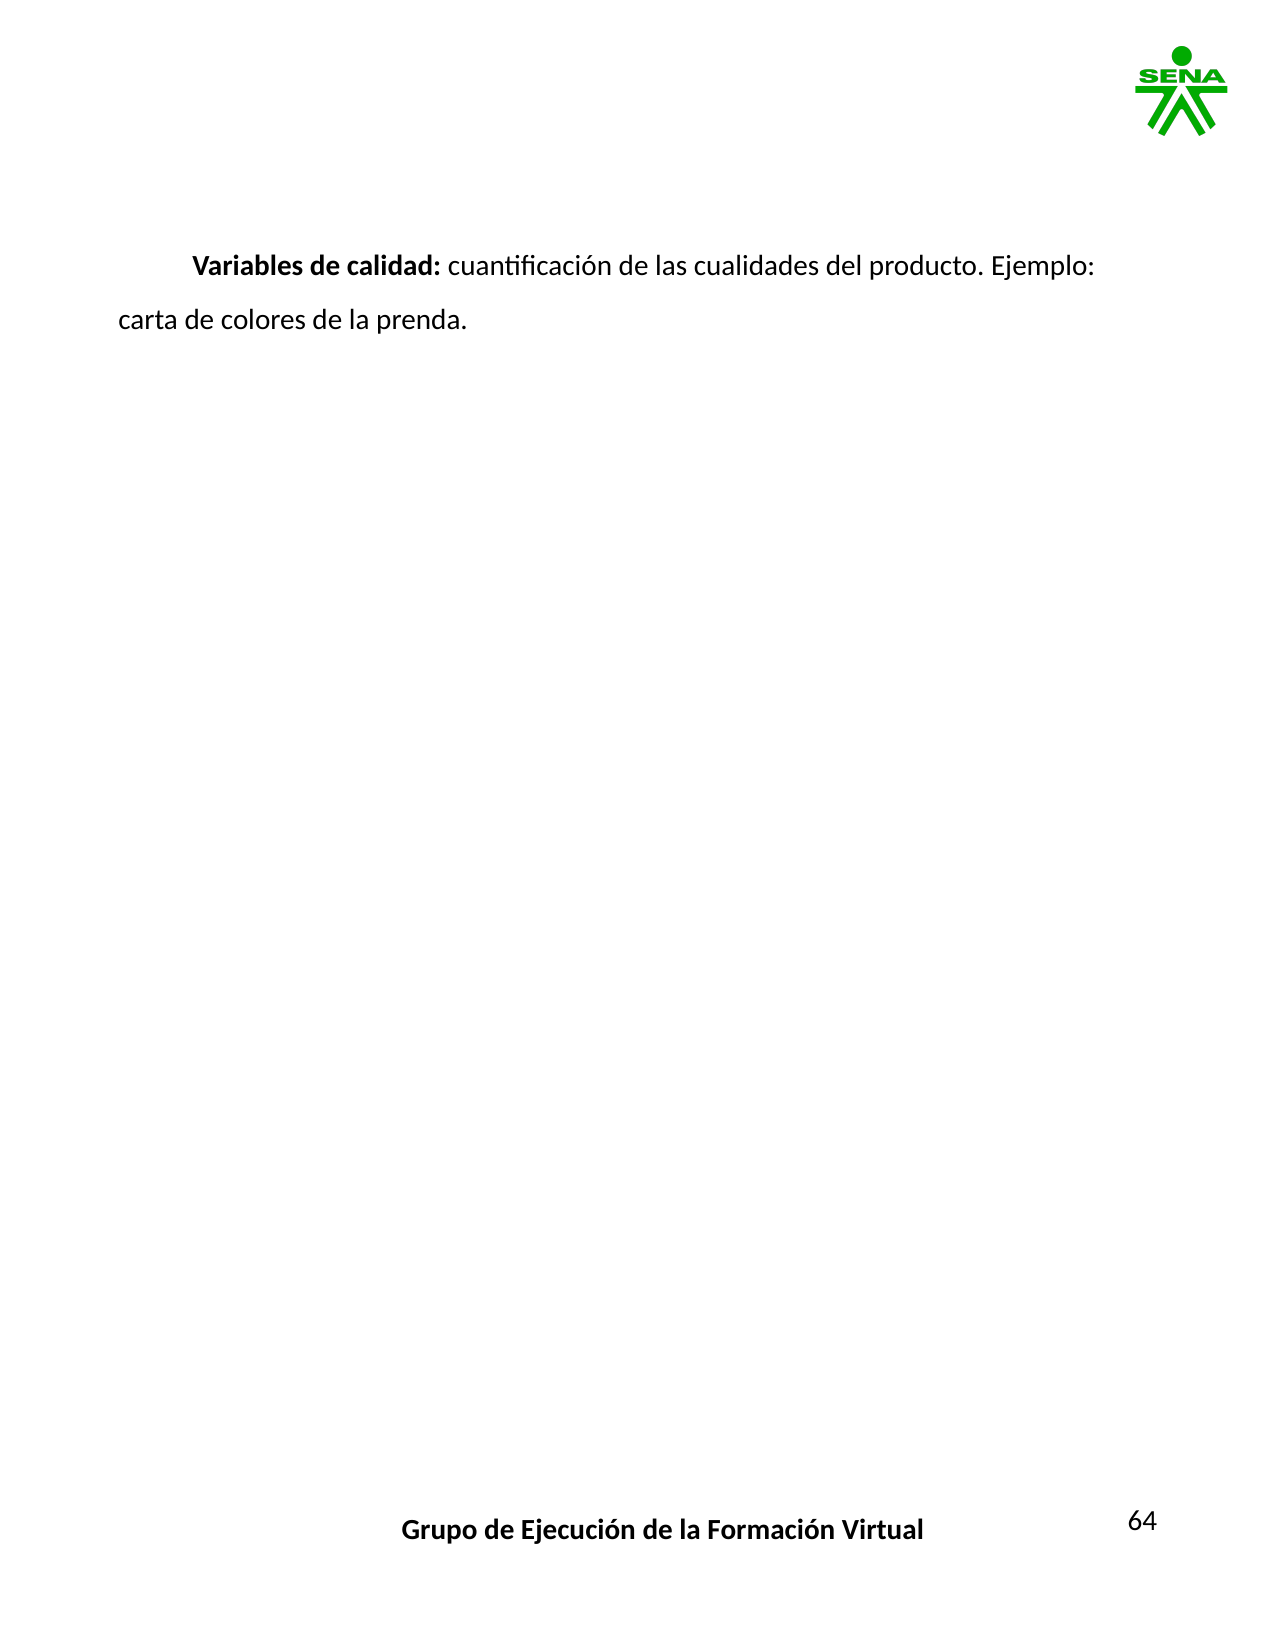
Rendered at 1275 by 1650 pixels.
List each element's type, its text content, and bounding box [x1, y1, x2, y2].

picture [1135, 46, 1228, 136]
text Variables de calidad: cuantificación de las cualidades del producto. Ejemplo: carta de colores de la prenda. [118, 247, 1157, 336]
